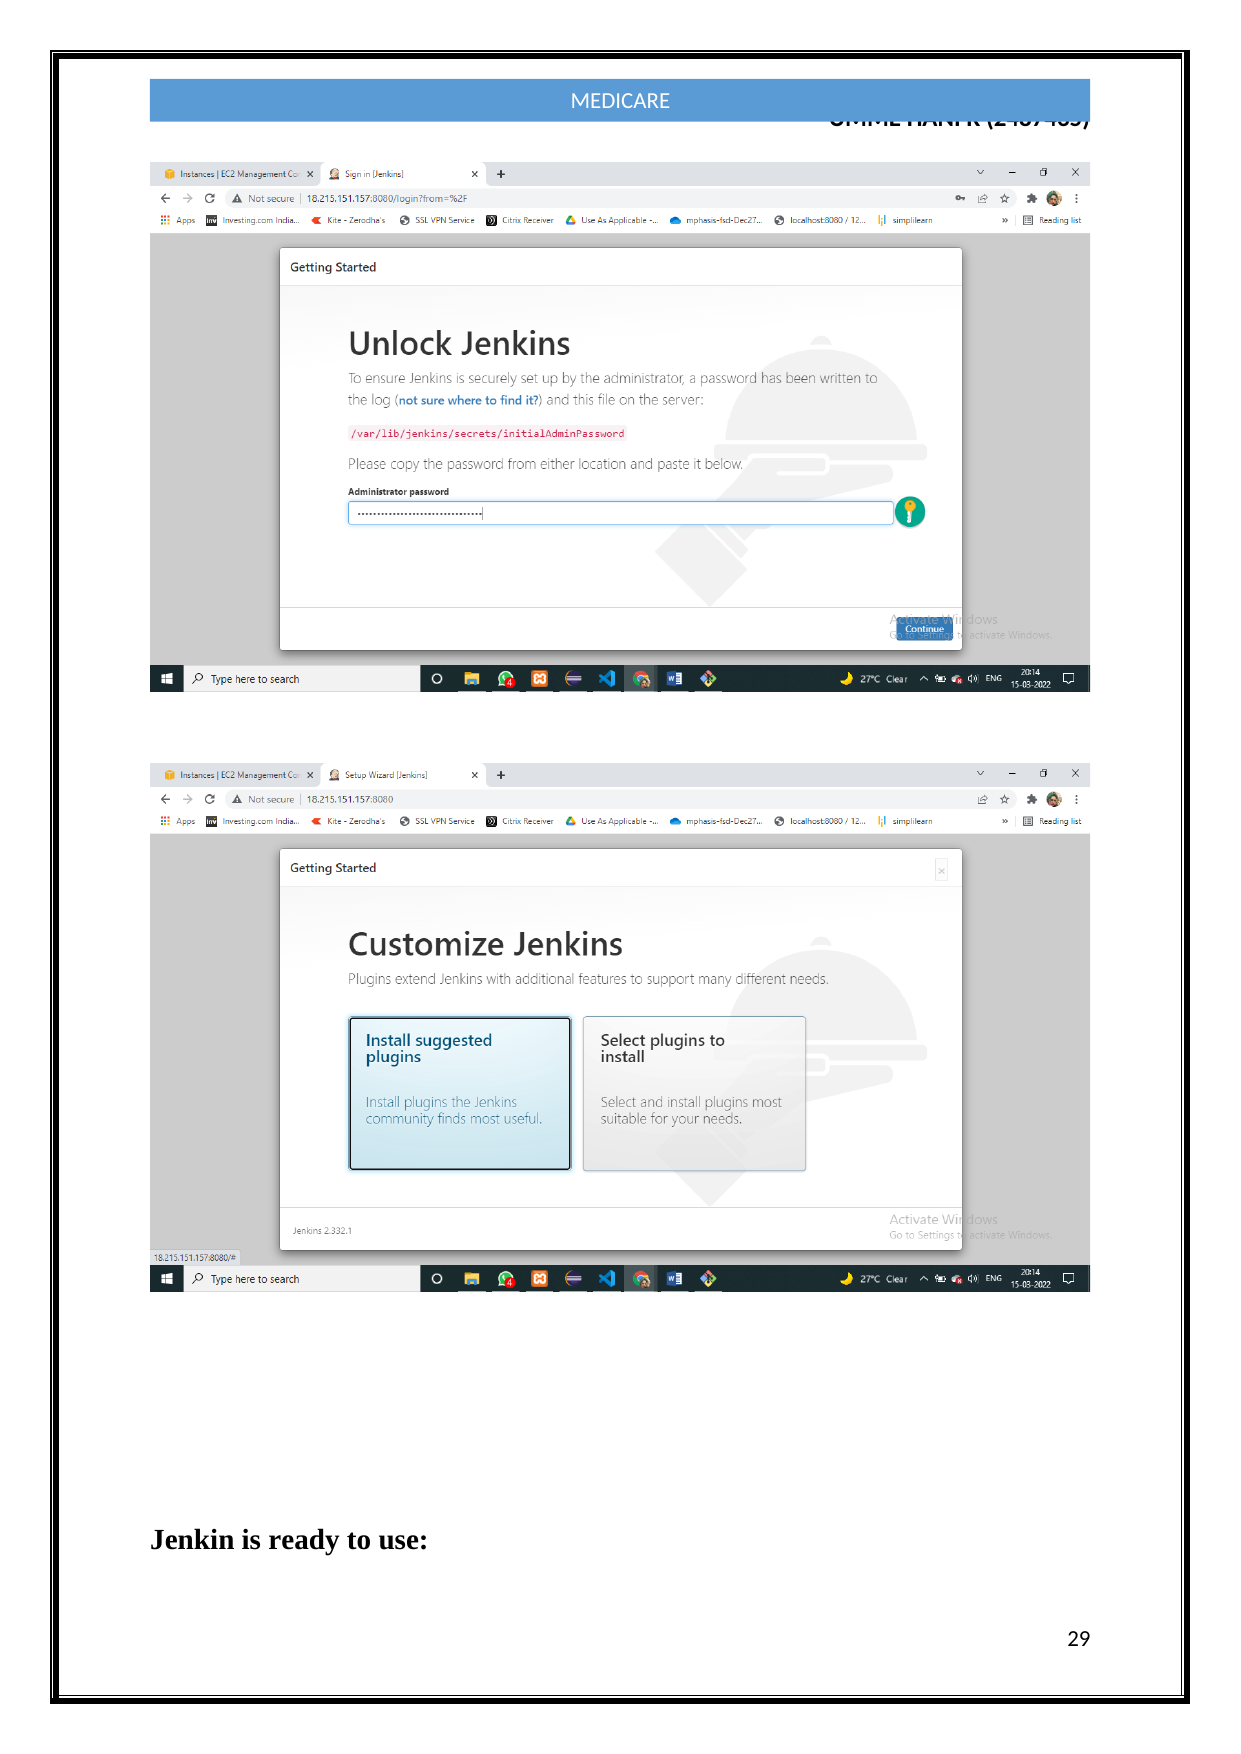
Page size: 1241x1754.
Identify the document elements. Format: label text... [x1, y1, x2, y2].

picture [150, 162, 1091, 692]
picture [150, 763, 1091, 1292]
text Jenkin is ready to use: [150, 1522, 1090, 1555]
